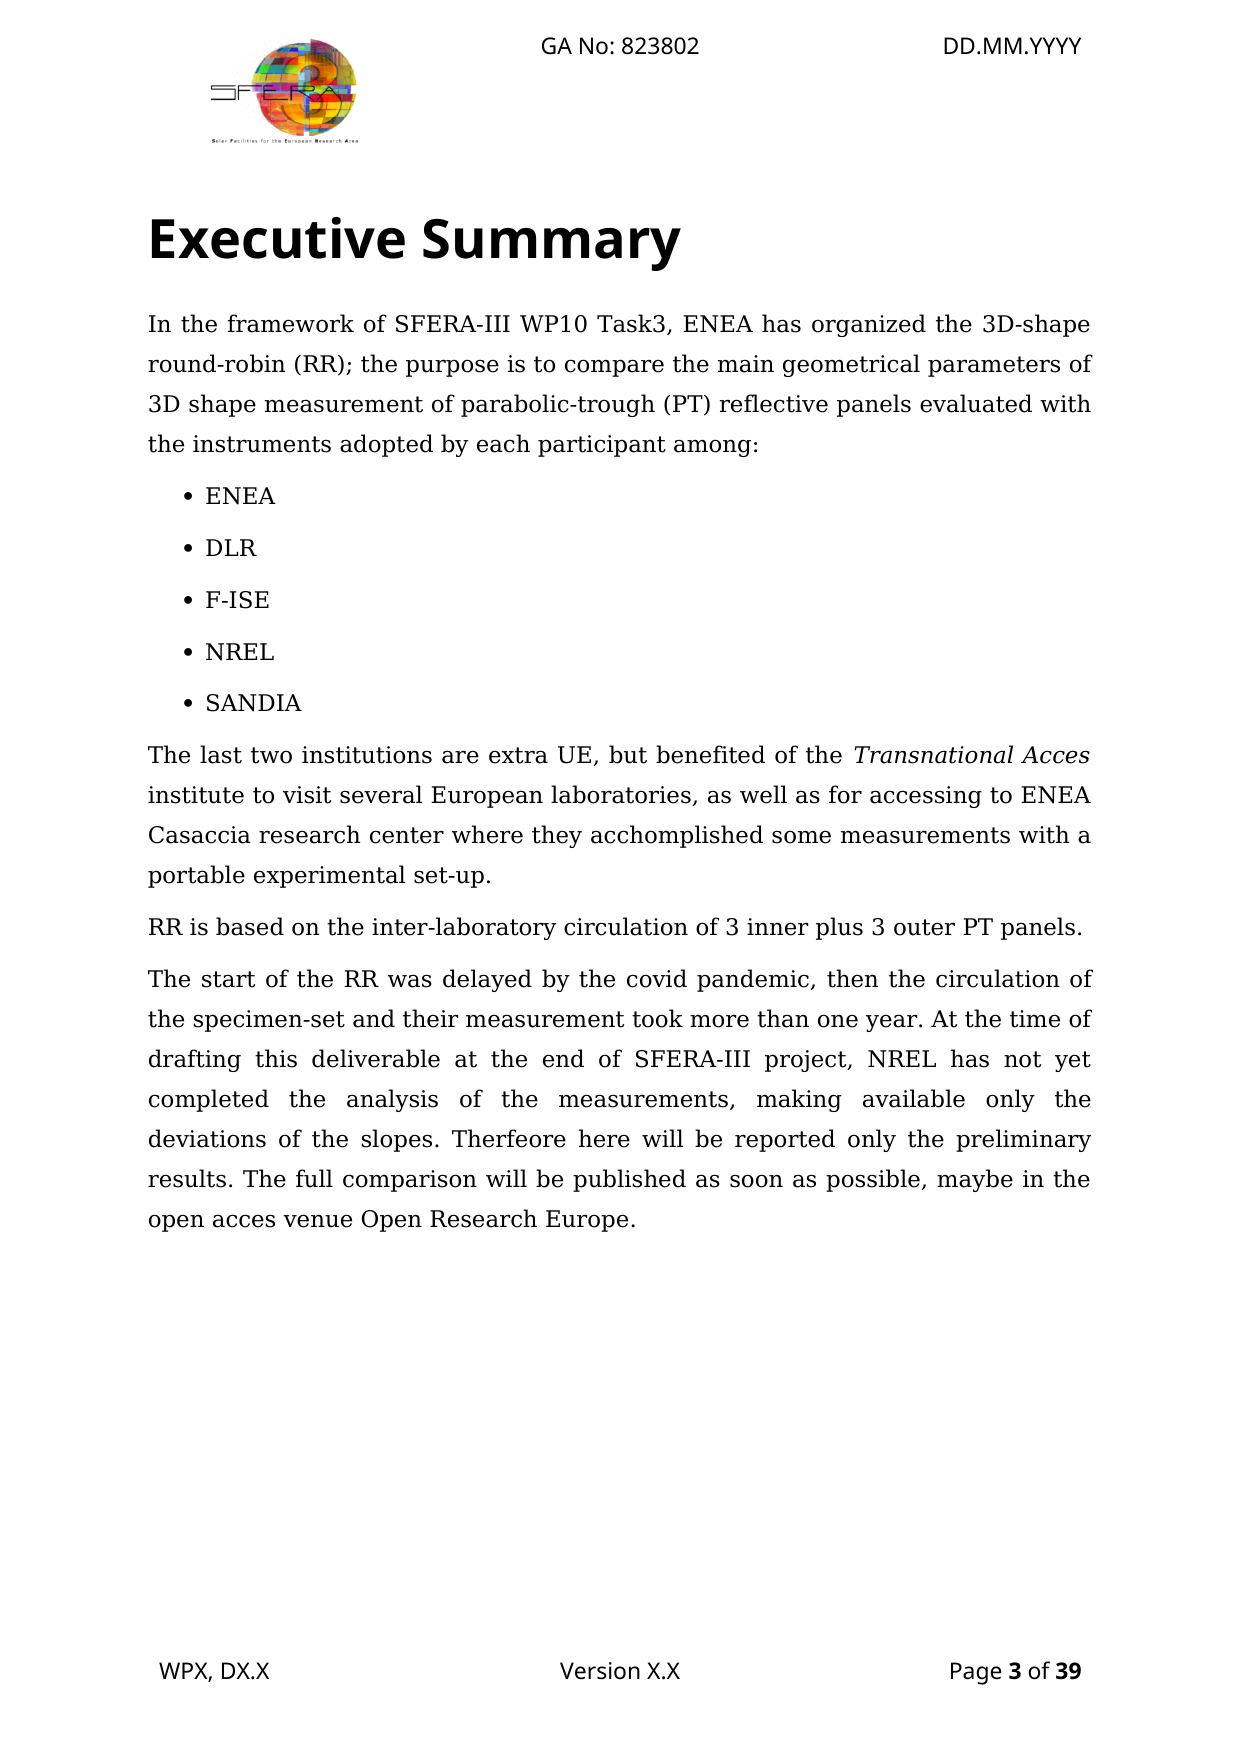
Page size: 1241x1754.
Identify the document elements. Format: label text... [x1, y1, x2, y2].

text RR is based on the inter-laboratory circulation of 3 inner plus 3 outer PT panels. [148, 914, 1092, 941]
list SANDIA [184, 691, 1092, 717]
picture [158, 29, 413, 149]
text The last two institutions are extra UE, but benefited of the Transnational Acces institute to visit several European laboratories, as well as for accessing to ENEA Casaccia research center where they acchomplished some measurements with a portable experimental set-up. [148, 742, 1092, 889]
list F-ISE [184, 587, 1092, 614]
list ENEA [184, 483, 1092, 510]
text The start of the RR was delayed by the covid pandemic, then the circulation of the specimen-set and their measurement took more than one year. At the time of drafting this deliverable at the end of SFERA-III project, NREL has not yet completed the analysis of the measurements, making available only the deviations of the slopes. Therfeore here will be reported only the preliminary results. The full comparison will be published as soon as possible, maybe in the open acces venue Open Research Europe. [148, 966, 1092, 1232]
list NREL [184, 639, 1092, 665]
list Executive Summary [148, 200, 1092, 274]
list DLR [184, 535, 1092, 562]
text In the framework of SFERA-III WP10 Task3, ENEA has organized the 3D-shape round-robin (RR); the purpose is to compare the main geometrical parameters of 3D shape measurement of parabolic-trough (PT) reflective panels evaluated with the instruments adopted by each participant among: [148, 312, 1092, 458]
